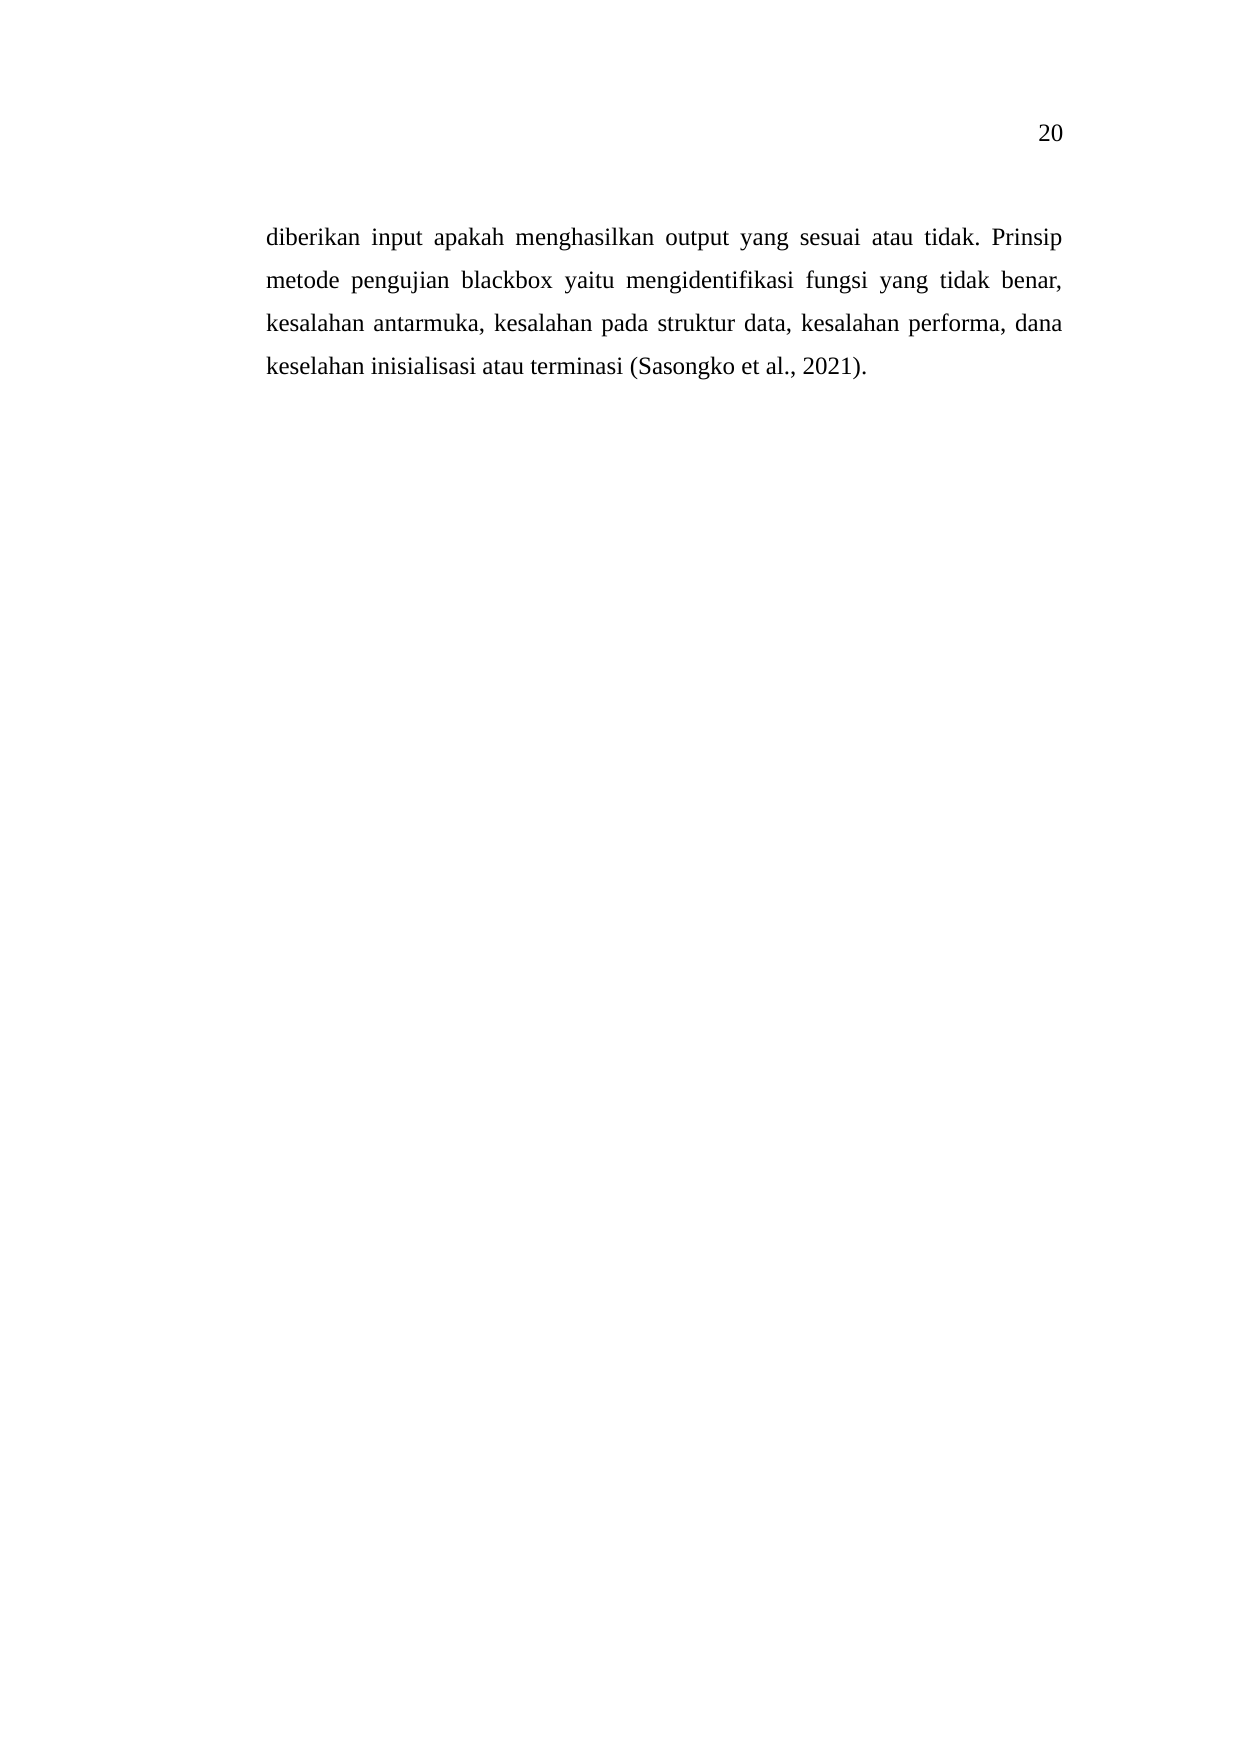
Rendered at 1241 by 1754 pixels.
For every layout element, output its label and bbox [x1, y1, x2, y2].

text [266, 222, 1063, 380]
